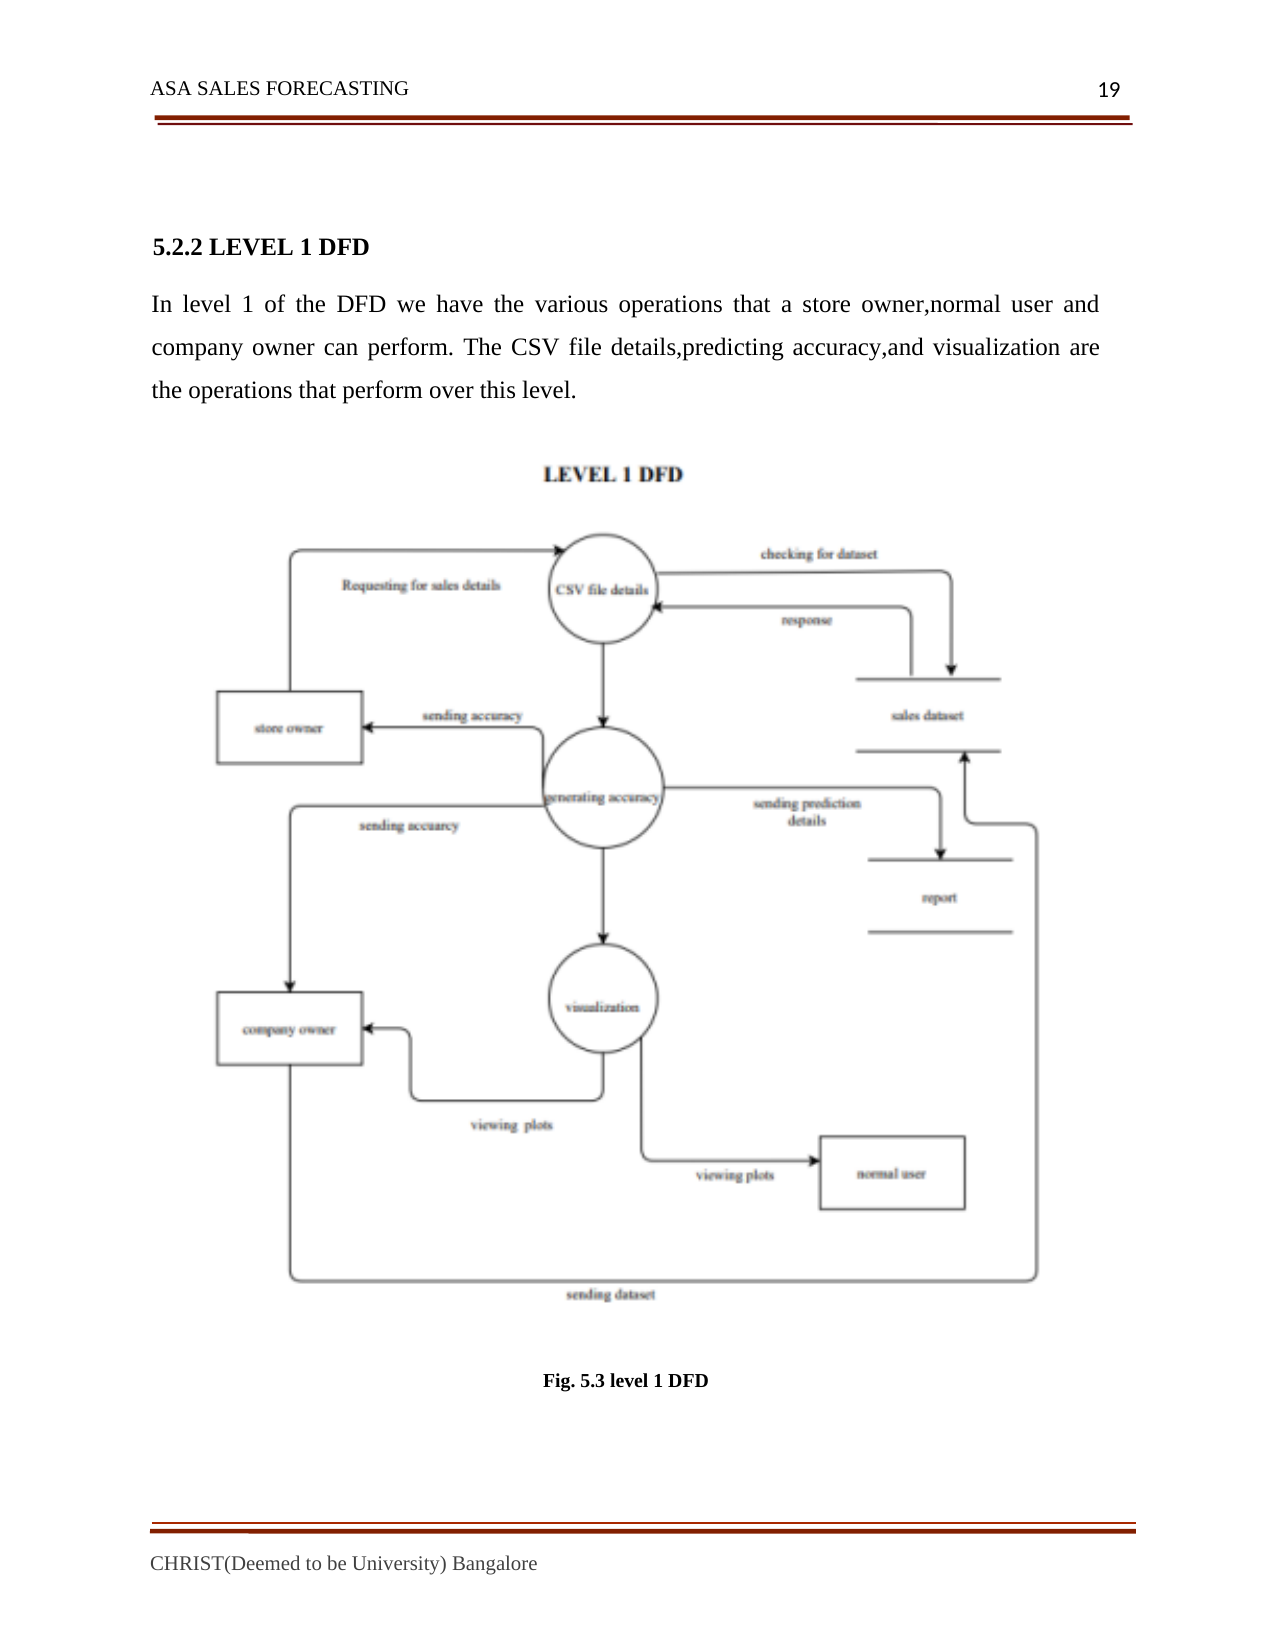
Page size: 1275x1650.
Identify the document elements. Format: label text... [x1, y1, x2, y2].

picture [202, 453, 1050, 1334]
text 5.2.2 LEVEL 1 DFD [153, 232, 1125, 261]
text In level 1 of the DFD we have the various operations that a store owner,normal user and company owner can perform. The CSV file details,predicting accuracy,and visualization are the operations that perform over this level. [151, 289, 1101, 404]
text Fig. 5.3 level 1 DFD [151, 1368, 1100, 1391]
